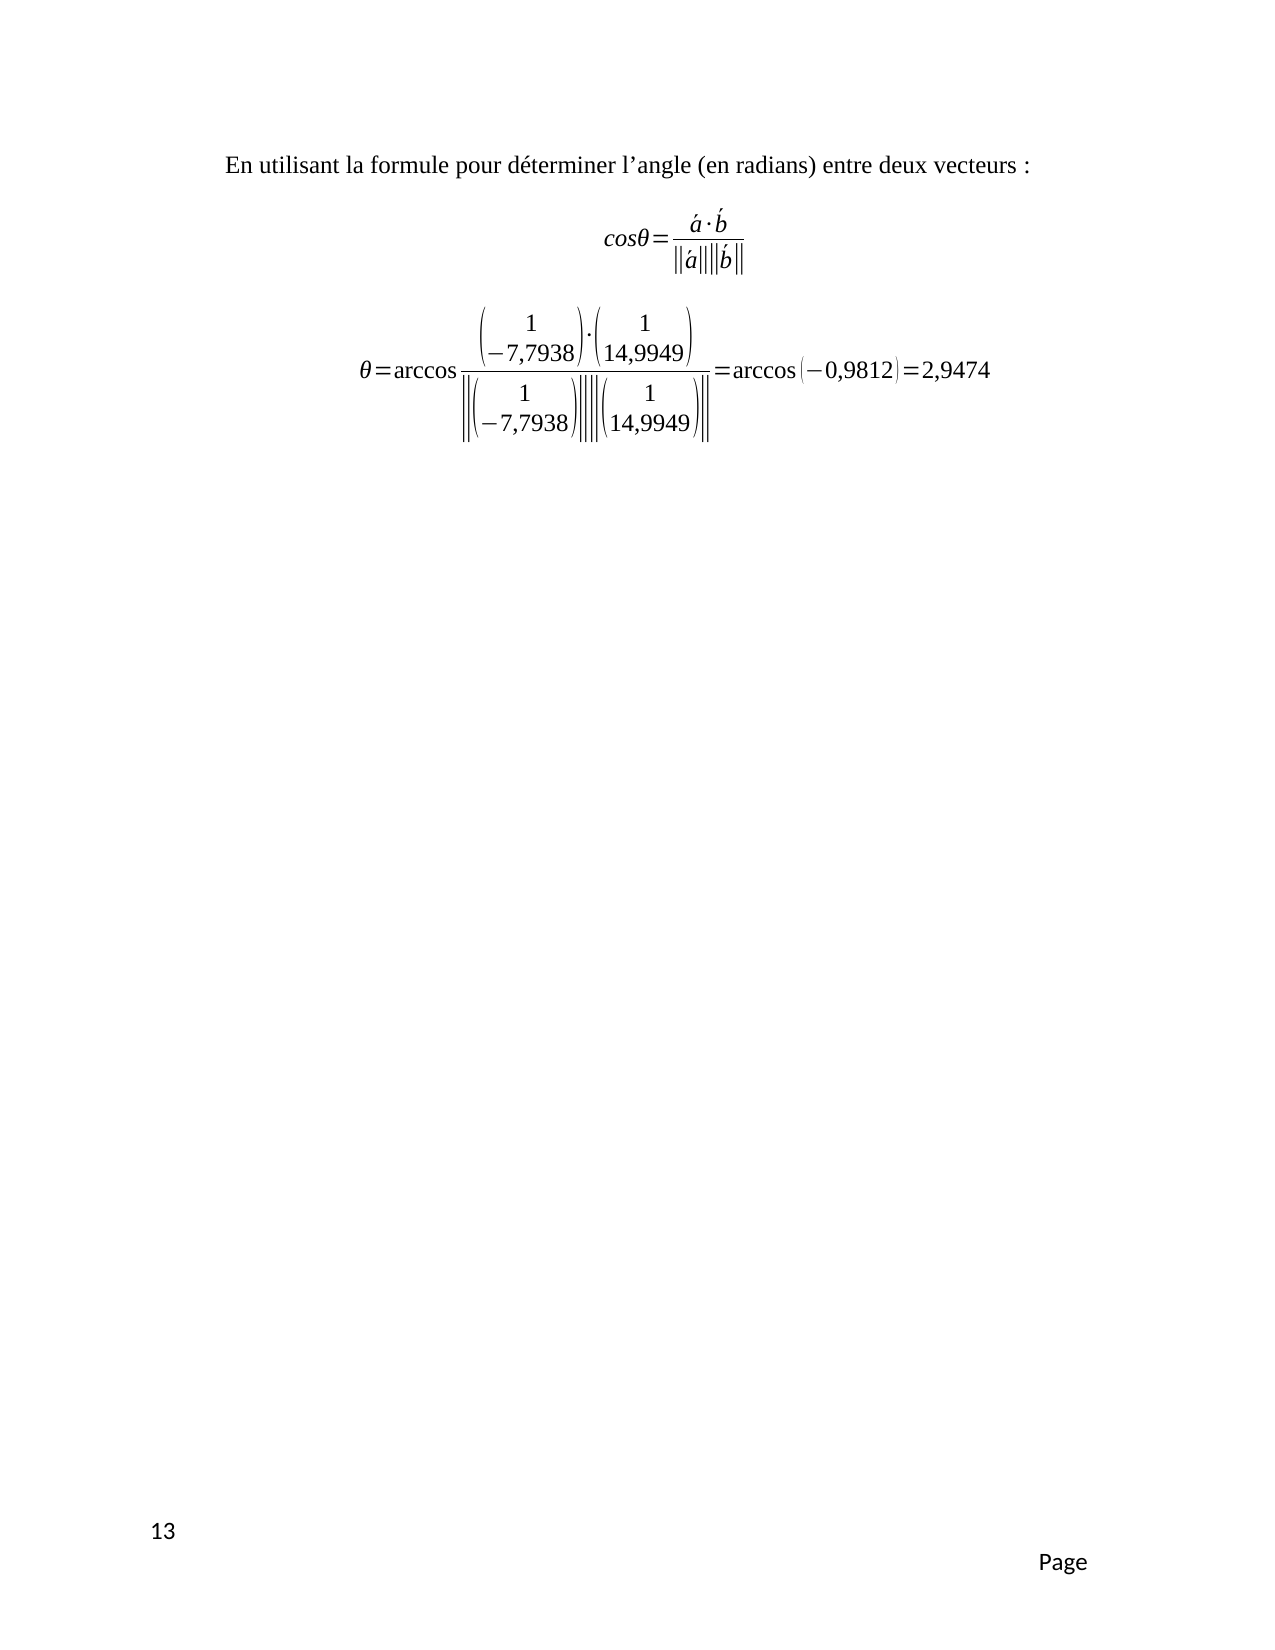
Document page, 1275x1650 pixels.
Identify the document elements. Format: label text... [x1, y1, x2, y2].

text En utilisant la formule pour déterminer l’angle (en radians) entre deux vecteurs : [150, 150, 1125, 179]
